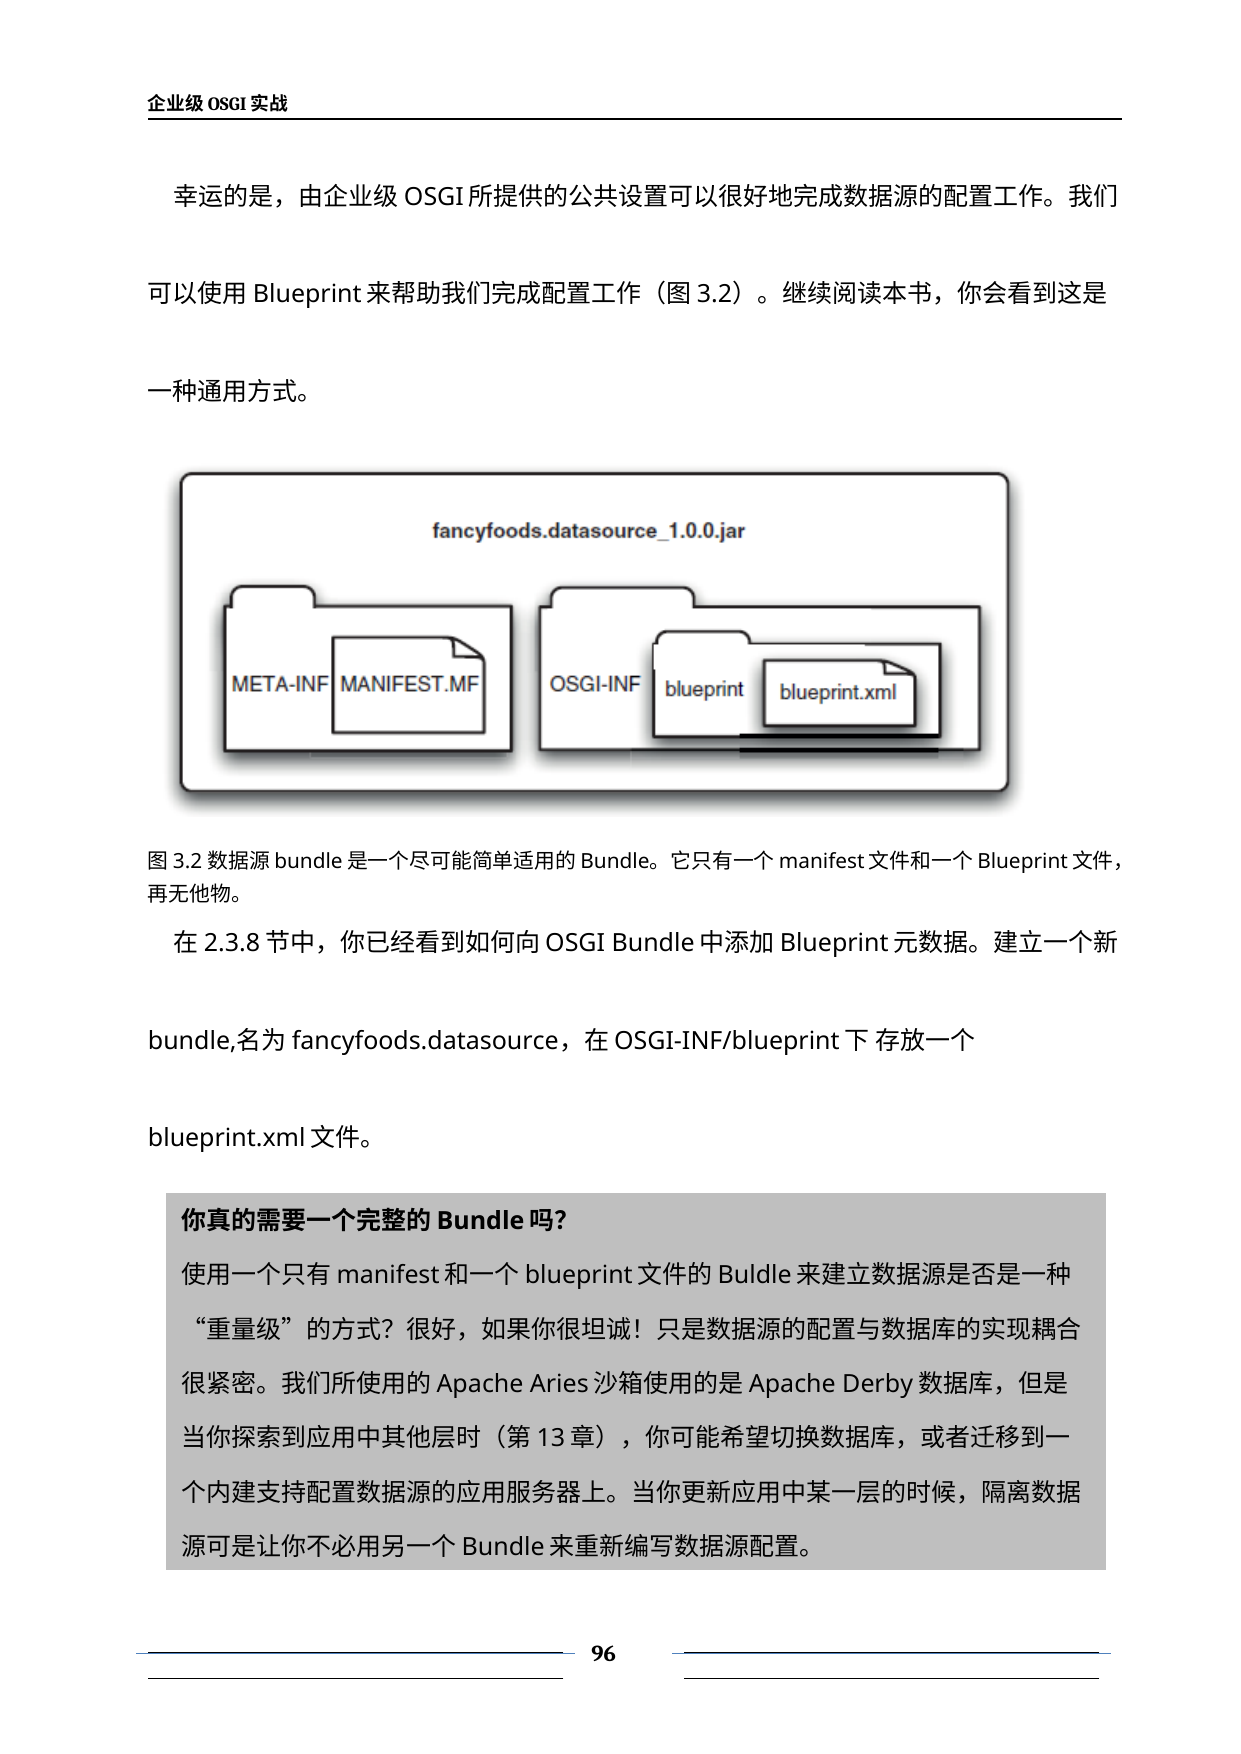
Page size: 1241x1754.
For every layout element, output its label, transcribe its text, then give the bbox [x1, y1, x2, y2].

picture [147, 453, 1031, 817]
text 在2.3.8节中，你已经看到如何向OSGI Bundle中添加Blueprint元数据。建立一个新bundle,名为fancyfoods.datasource，在OSGI-INF/blueprint下 存放一个blueprint.xml文件。 [148, 908, 1122, 1168]
text 幸运的是，由企业级OSGI所提供的公共设置可以很好地完成数据源的配置工作。我们可以使用Blueprint来帮助我们完成配置工作（图3.2）。继续阅读本书，你会看到这是一种通用方式。 [148, 162, 1122, 422]
text 图3.2 数据源bundle是一个尽可能简单适用的Bundle。它只有一个manifest文件和一个Blueprint文件，再无他物。 [148, 843, 1122, 908]
